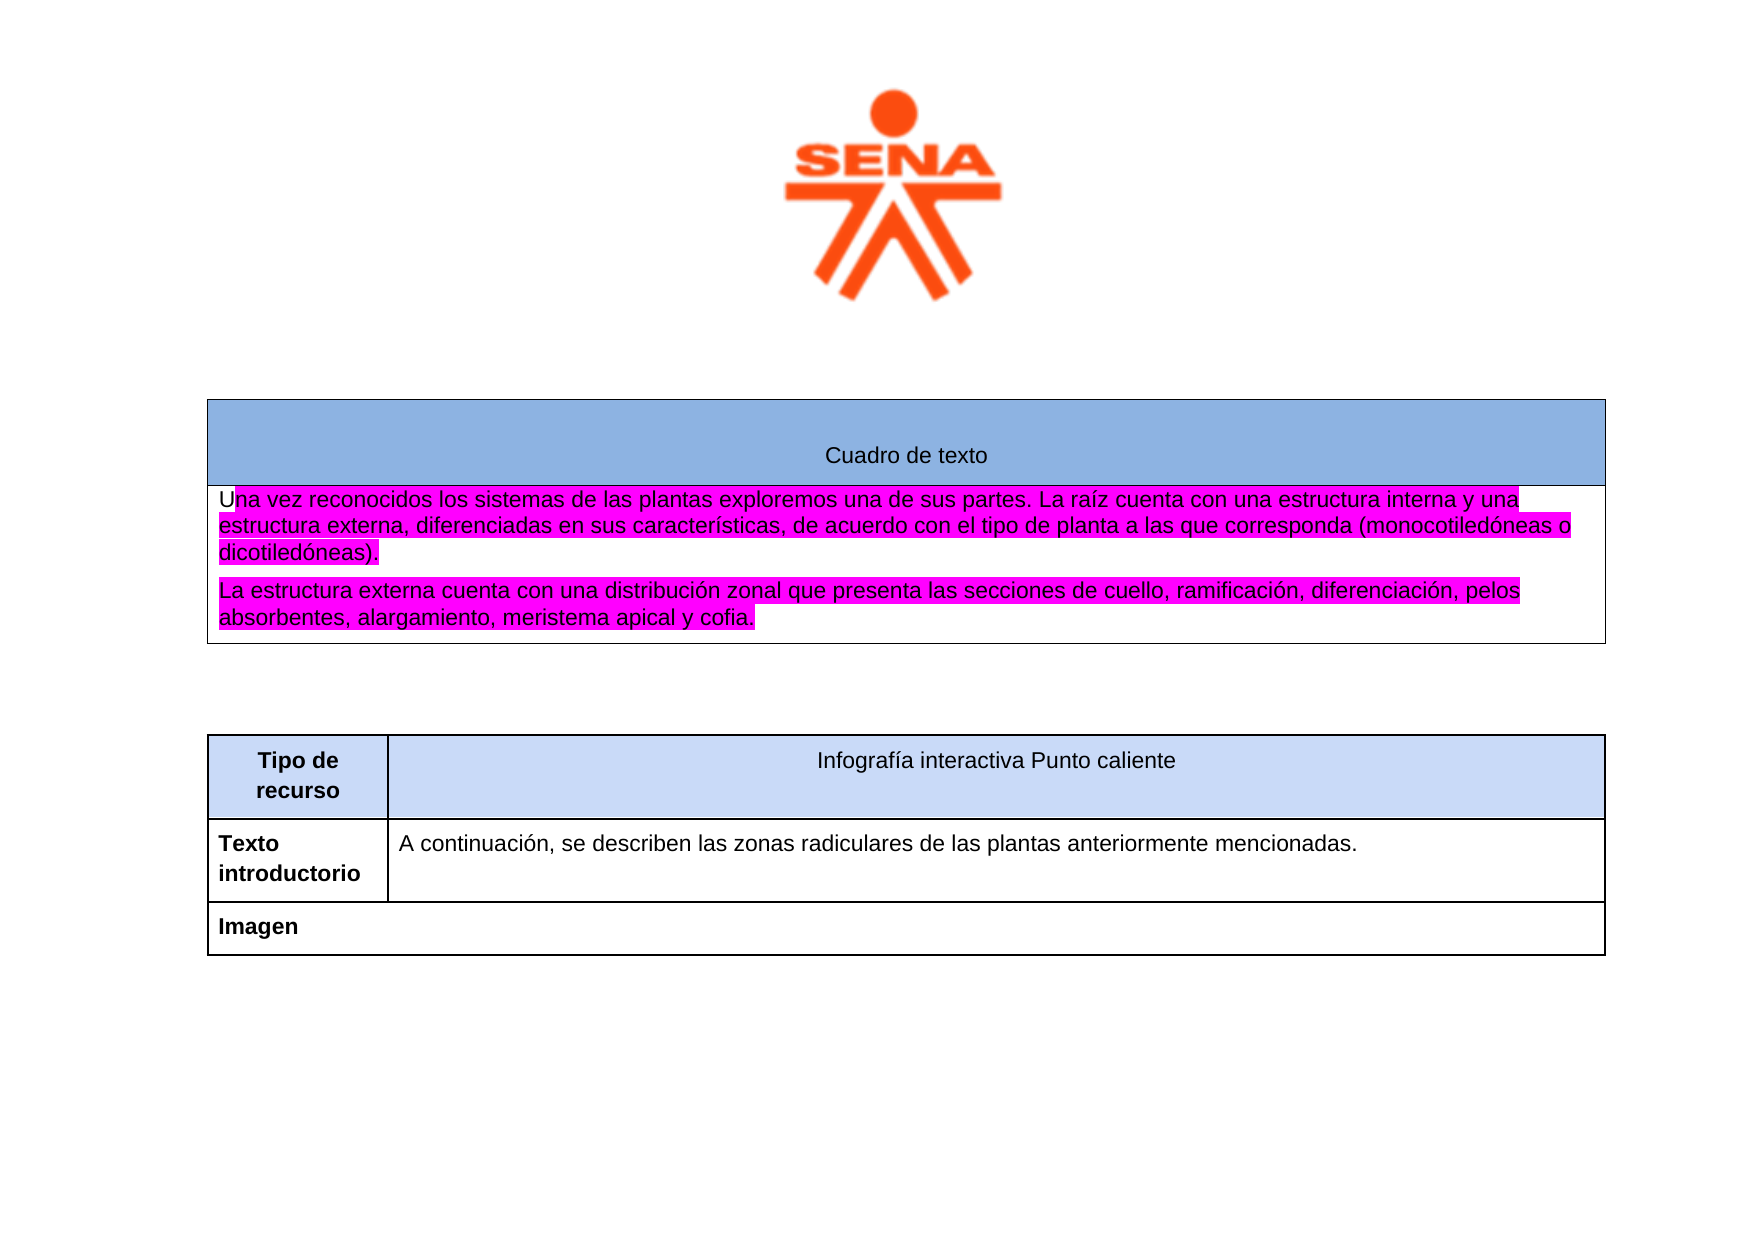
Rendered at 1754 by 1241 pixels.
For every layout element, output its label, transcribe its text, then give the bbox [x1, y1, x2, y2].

table_cell A continuación, se describen las zonas radiculares de las plantas anteriormente mencionadas. [389, 820, 1604, 901]
table_cell Imagen [209, 903, 1604, 954]
table_cell Texto introductorio [209, 820, 387, 901]
table_header Tipo de recurso [209, 736, 387, 817]
table_header Cuadro de texto [208, 400, 1605, 485]
table_cell Una vez reconocidos los sistemas de las plantas exploremos una de sus partes. La raíz cuenta con una estructura interna y una estructura externa, diferenciadas en sus características, de acuerdo con el tipo de planta a las que corresponda (monocotiledóneas o dicotiledóneas). La estructura externa cuenta con una distribución zonal que presenta las secciones de cuello, ramificación, diferenciación, pelos absorbentes, alargamiento, meristema apical y cofia. [208, 486, 1605, 642]
picture [766, 75, 1018, 313]
table_header Infografía interactiva Punto caliente [389, 736, 1604, 817]
